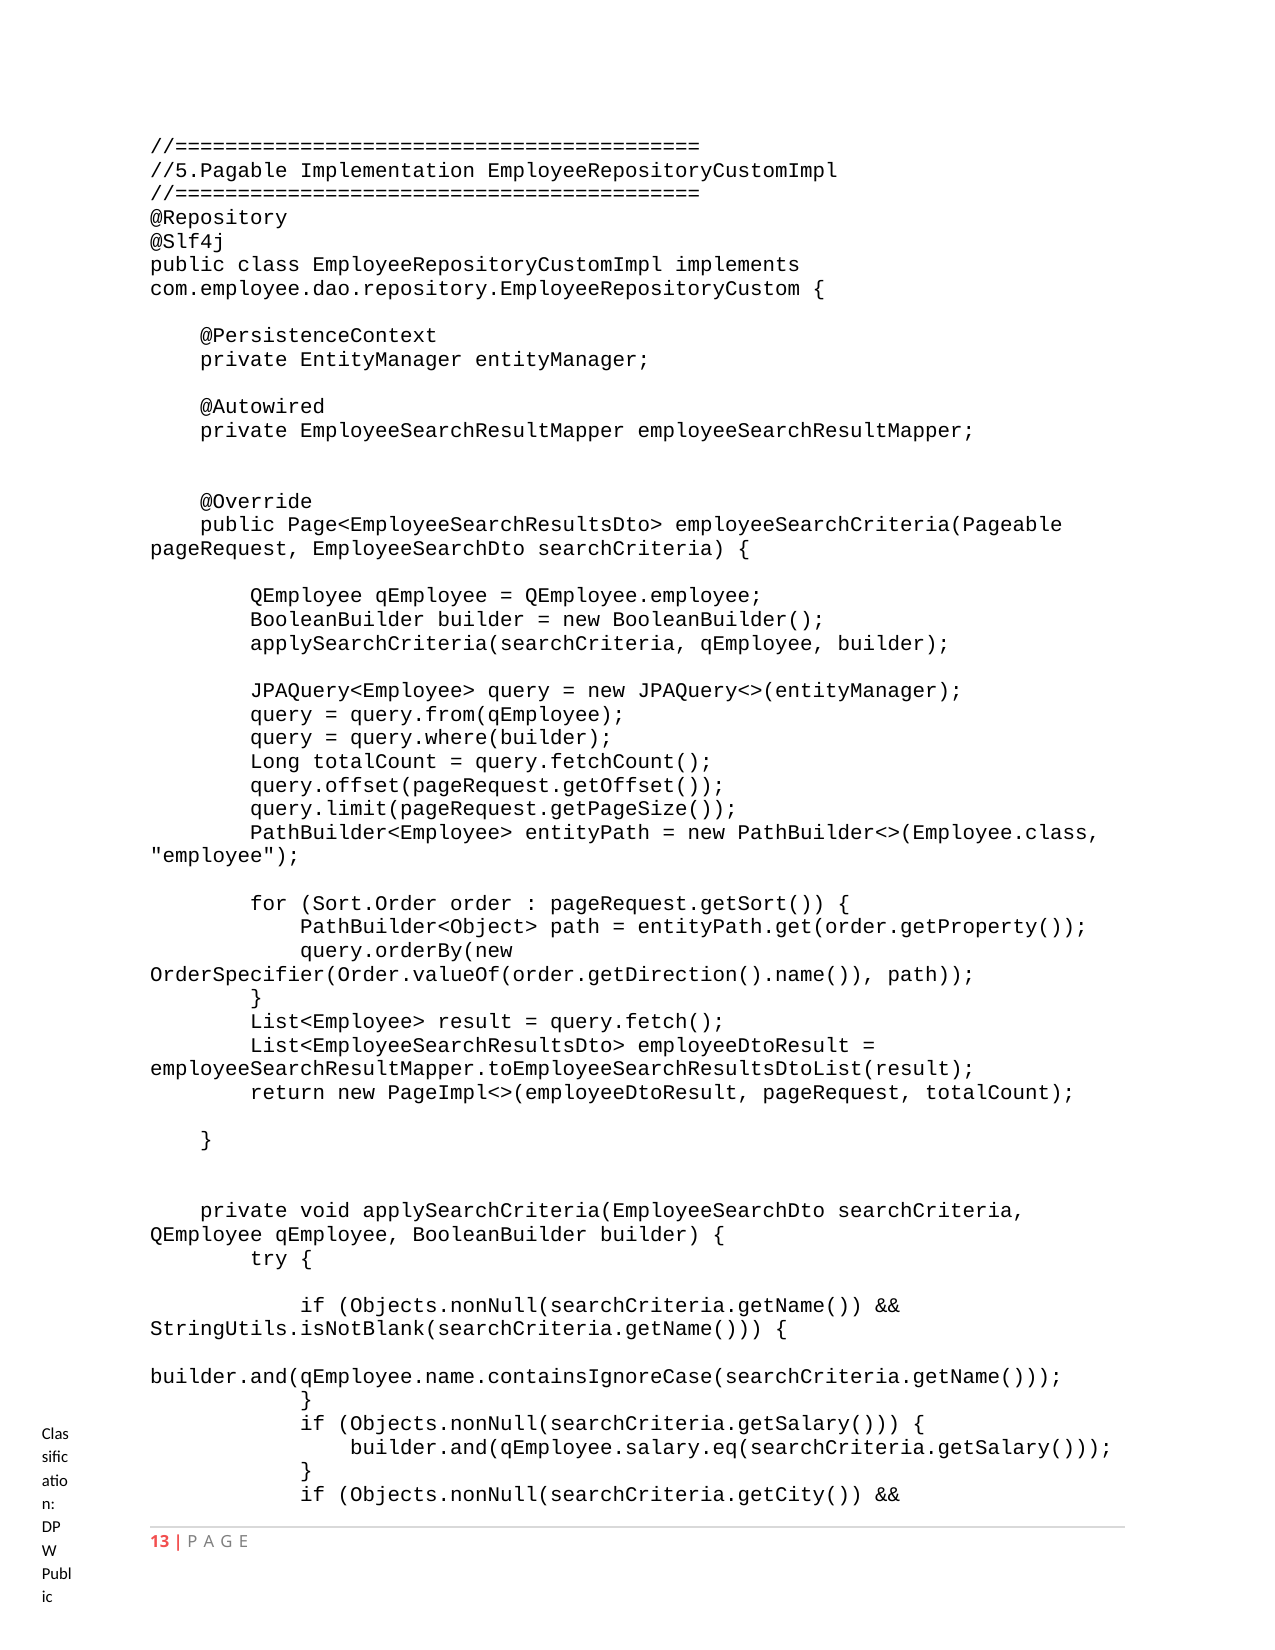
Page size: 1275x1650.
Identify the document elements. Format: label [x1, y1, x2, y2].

text [150, 112, 1125, 1508]
